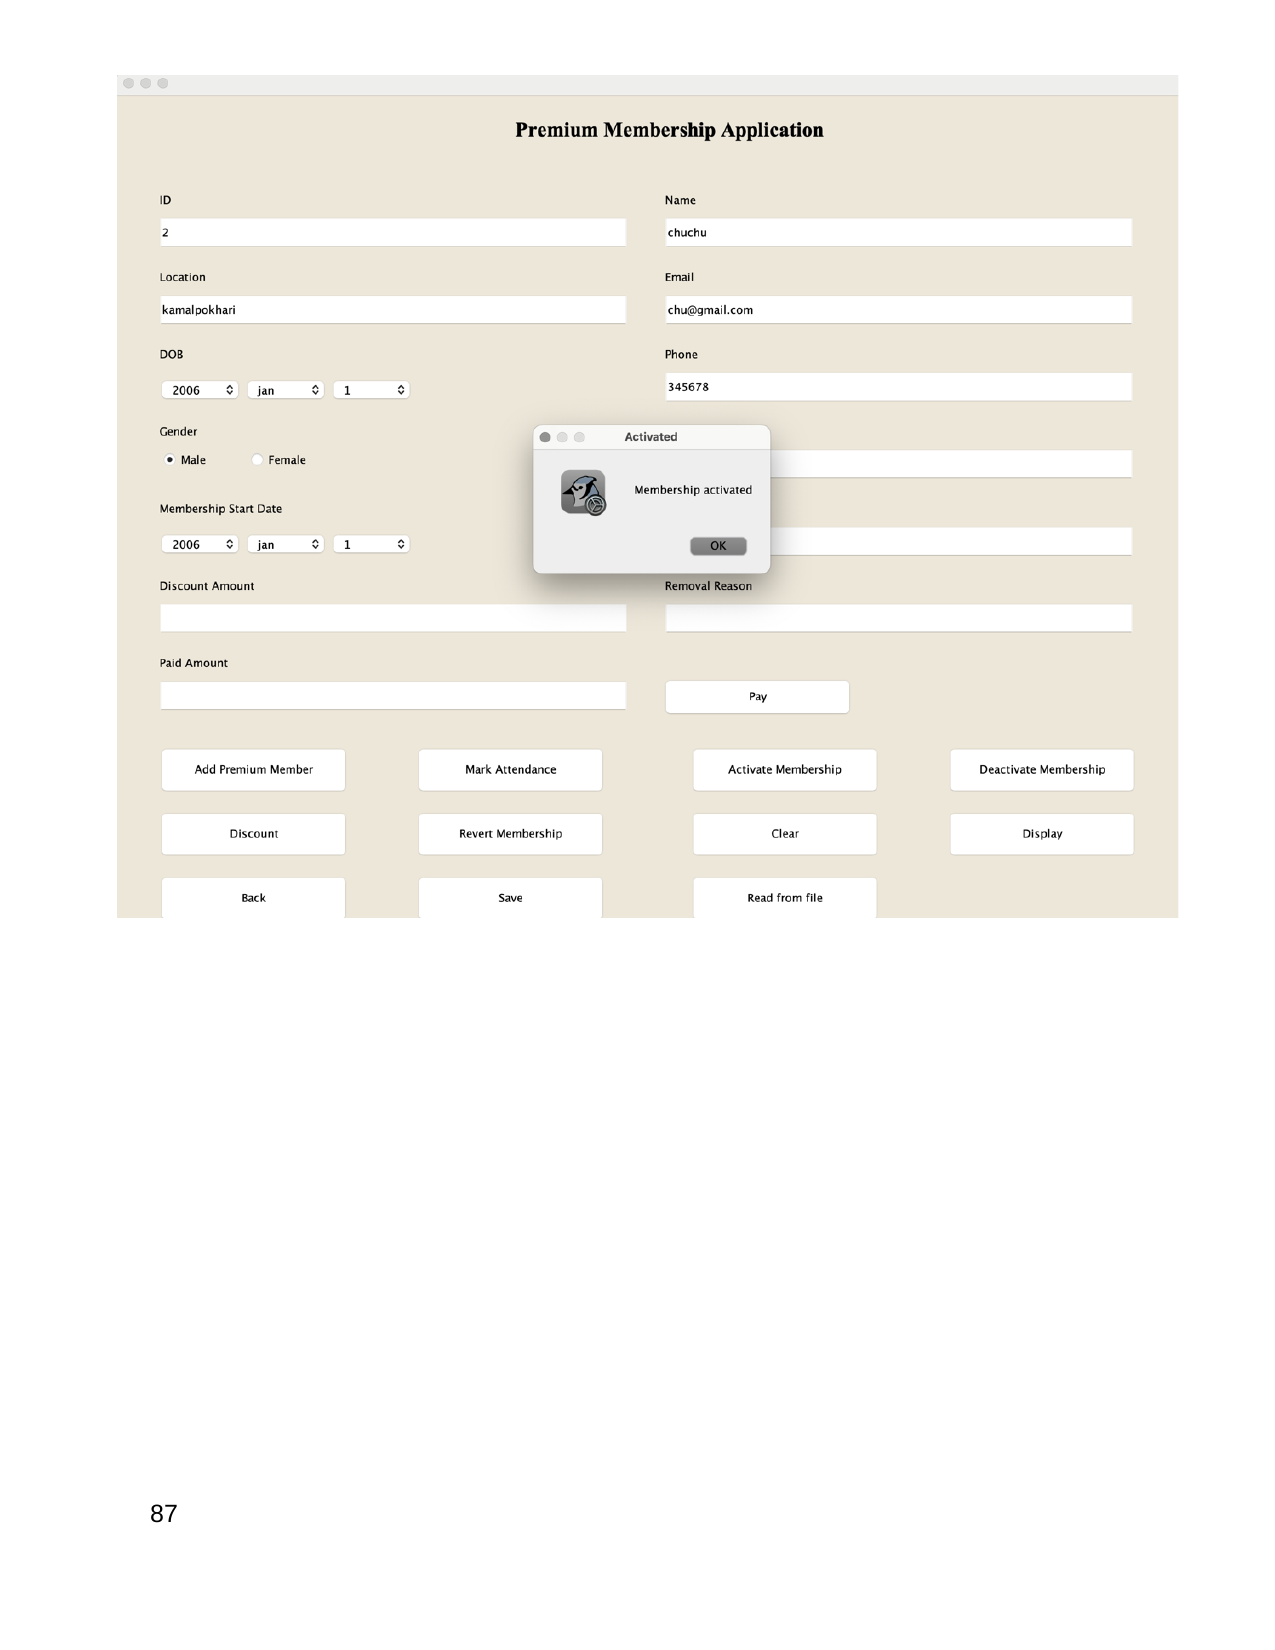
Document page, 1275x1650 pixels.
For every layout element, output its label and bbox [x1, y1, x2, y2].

picture [117, 75, 1179, 918]
